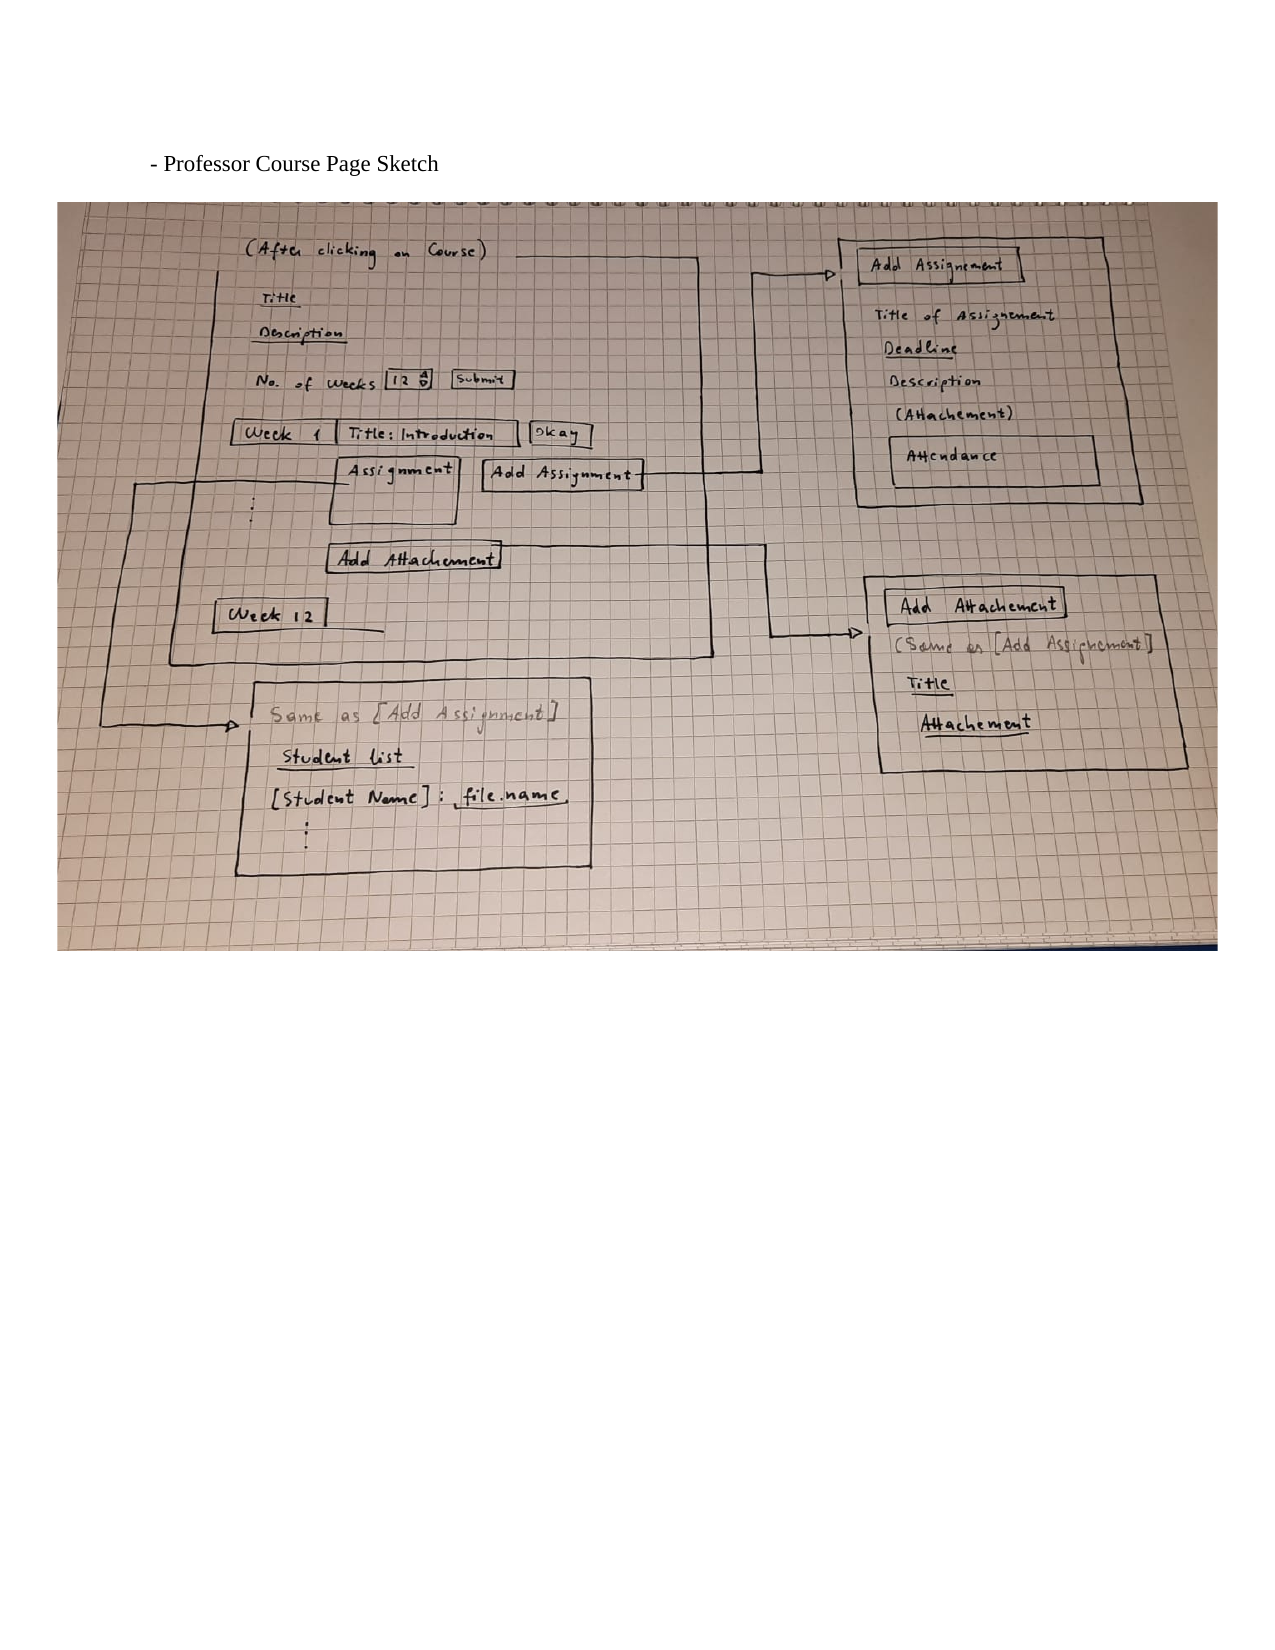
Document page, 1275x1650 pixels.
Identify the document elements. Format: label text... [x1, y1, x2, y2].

picture [57, 202, 1218, 951]
text - Professor Course Page Sketch [150, 150, 1125, 176]
